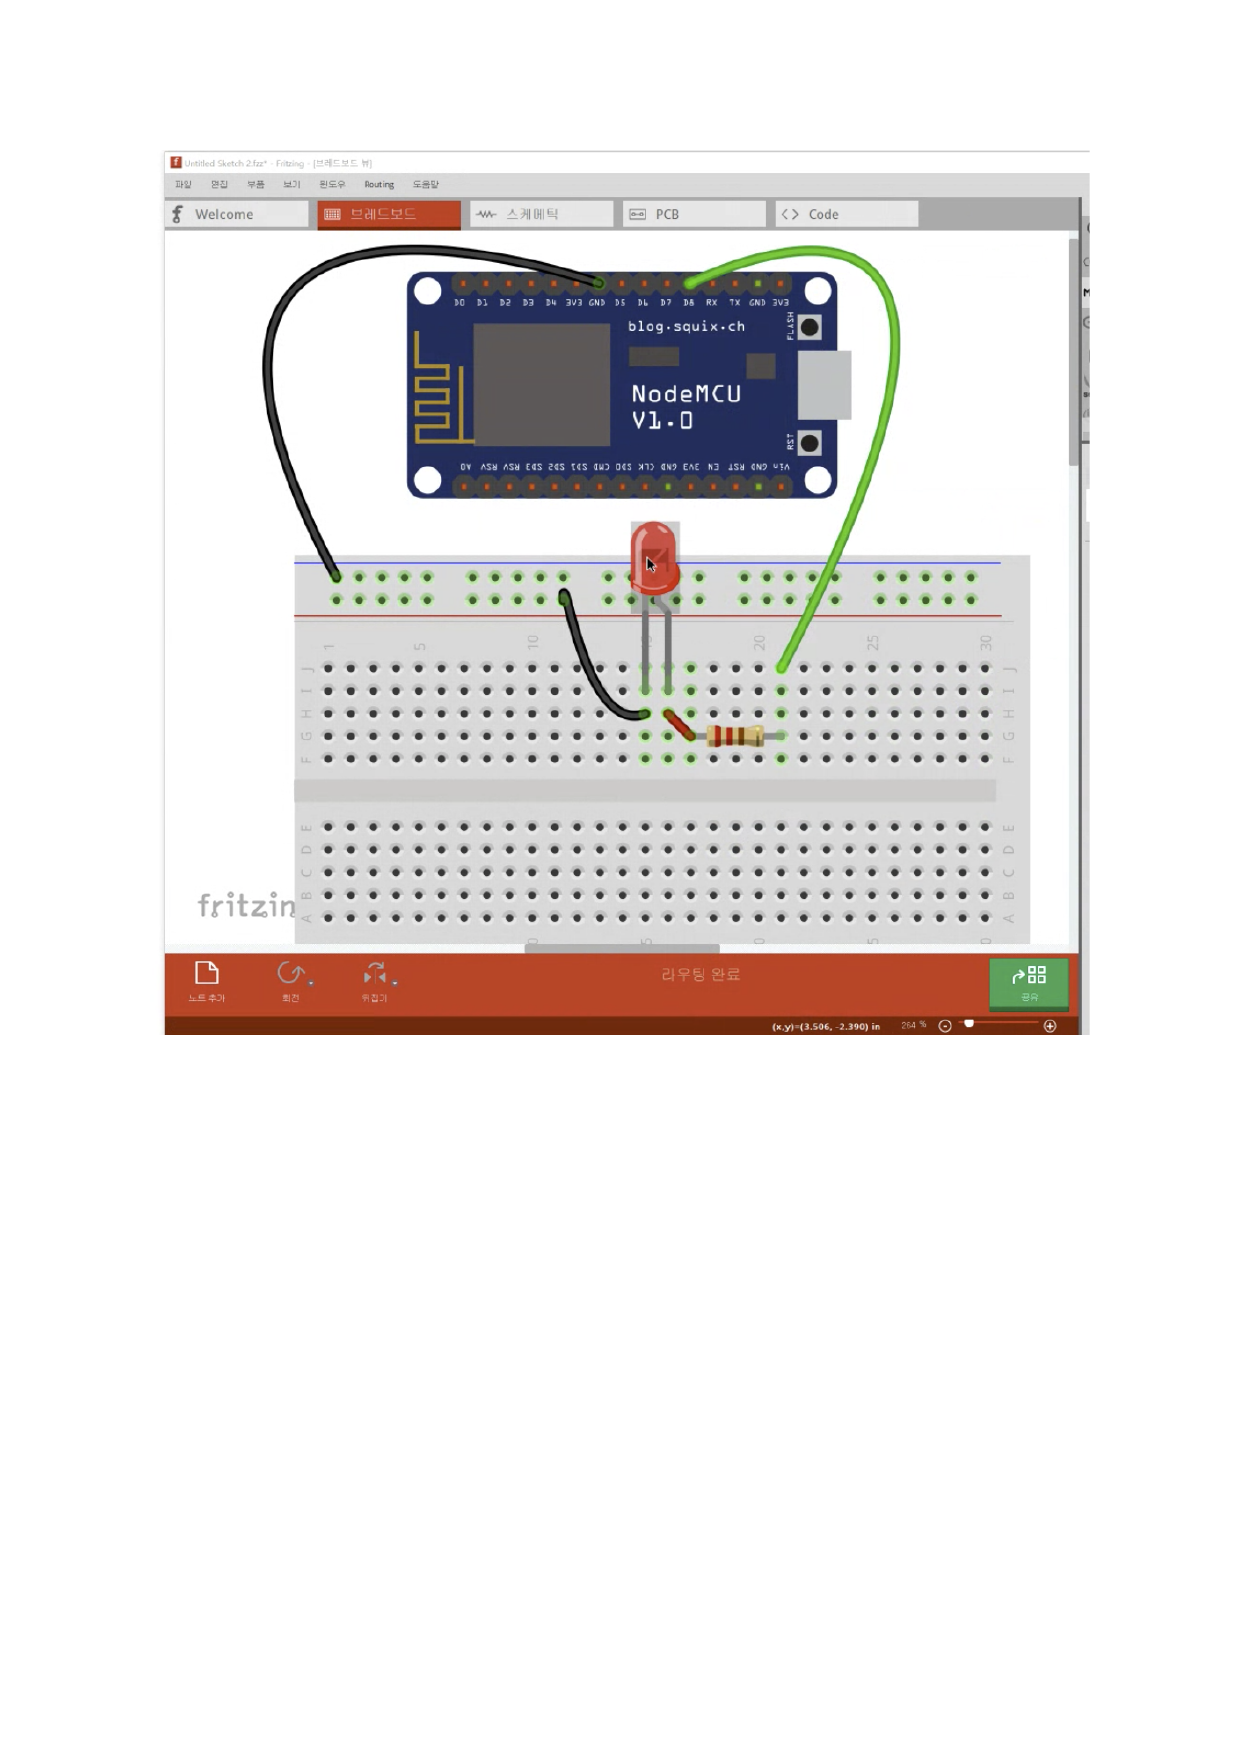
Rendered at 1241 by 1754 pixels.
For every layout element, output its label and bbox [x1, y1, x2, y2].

picture [150, 150, 1090, 1035]
